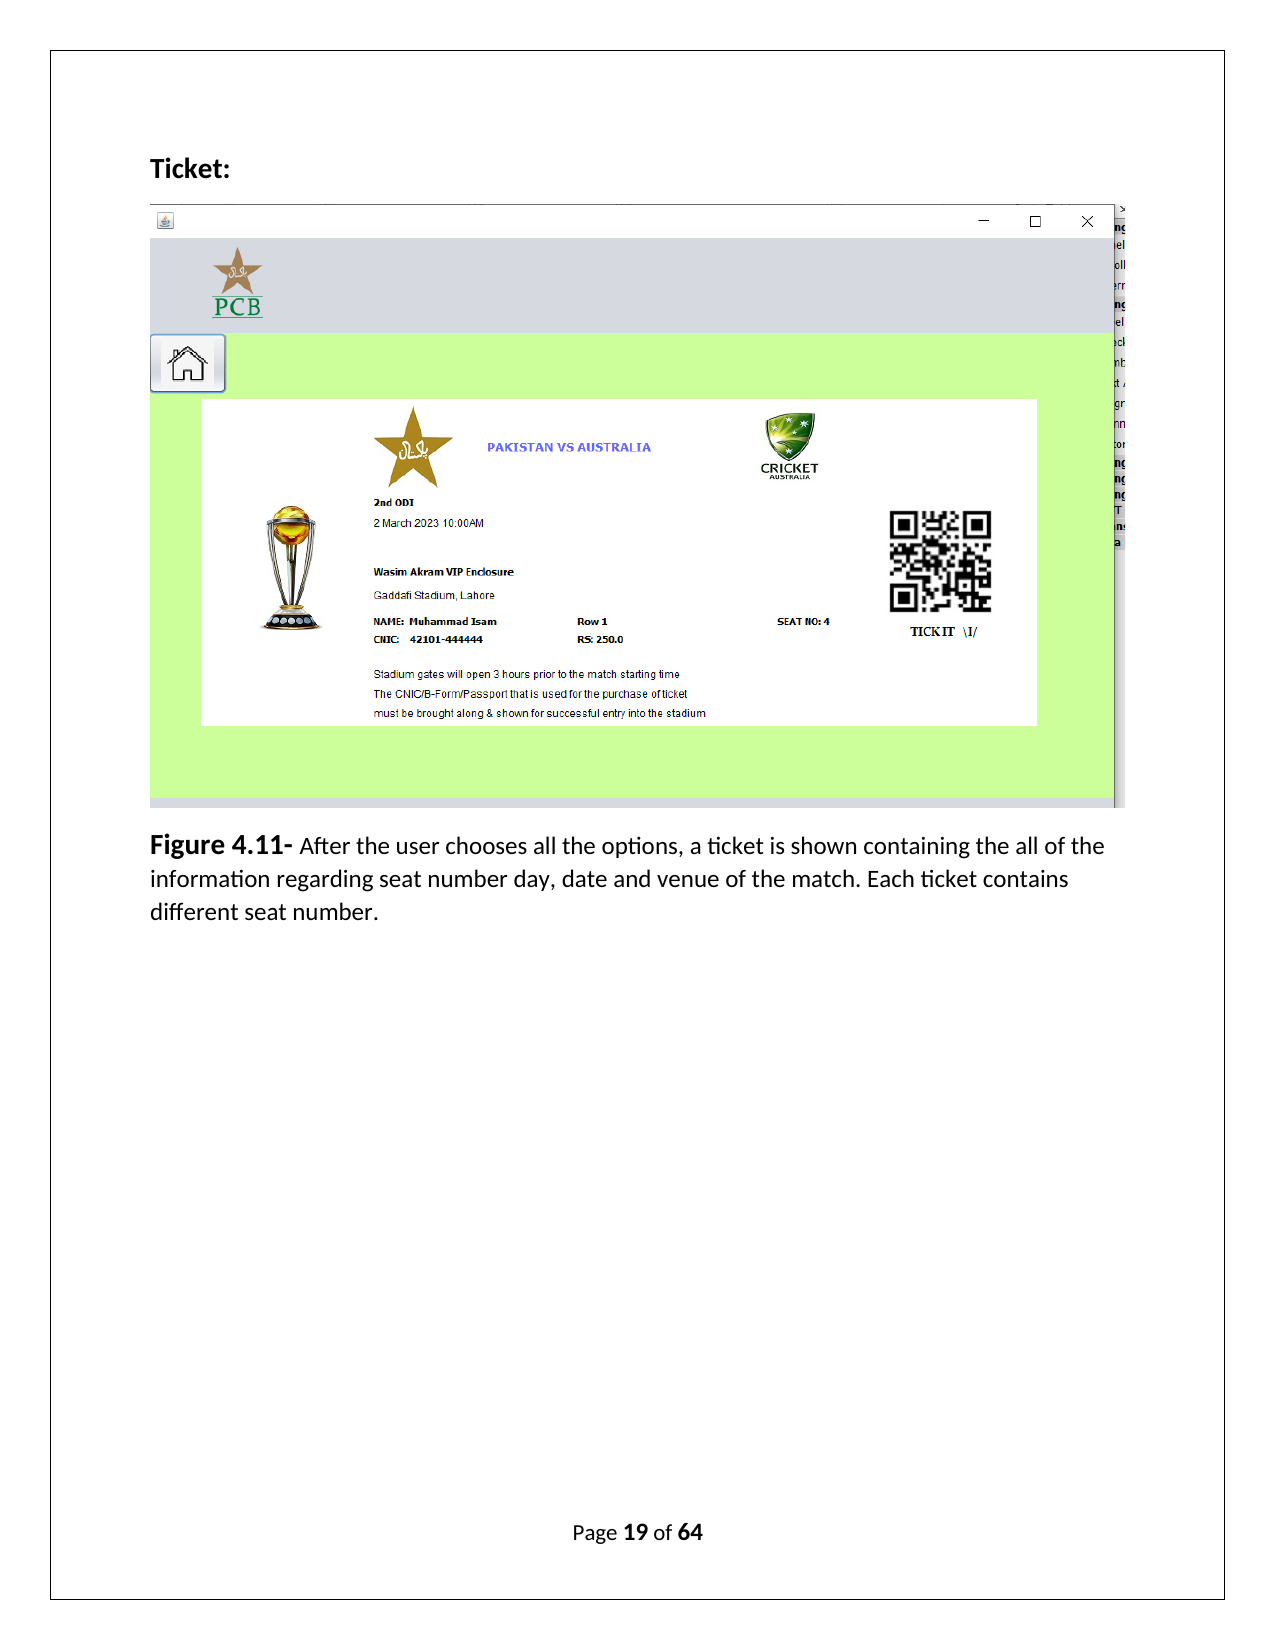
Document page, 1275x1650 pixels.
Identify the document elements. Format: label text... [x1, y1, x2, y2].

picture [150, 204, 1125, 808]
text Figure 4.11- After the user chooses all the options, a ticket is shown containing the all of the information regarding seat number day, date and venue of the match. Each ticket contains different seat number. [150, 826, 1125, 926]
text Ticket: [150, 150, 1125, 186]
